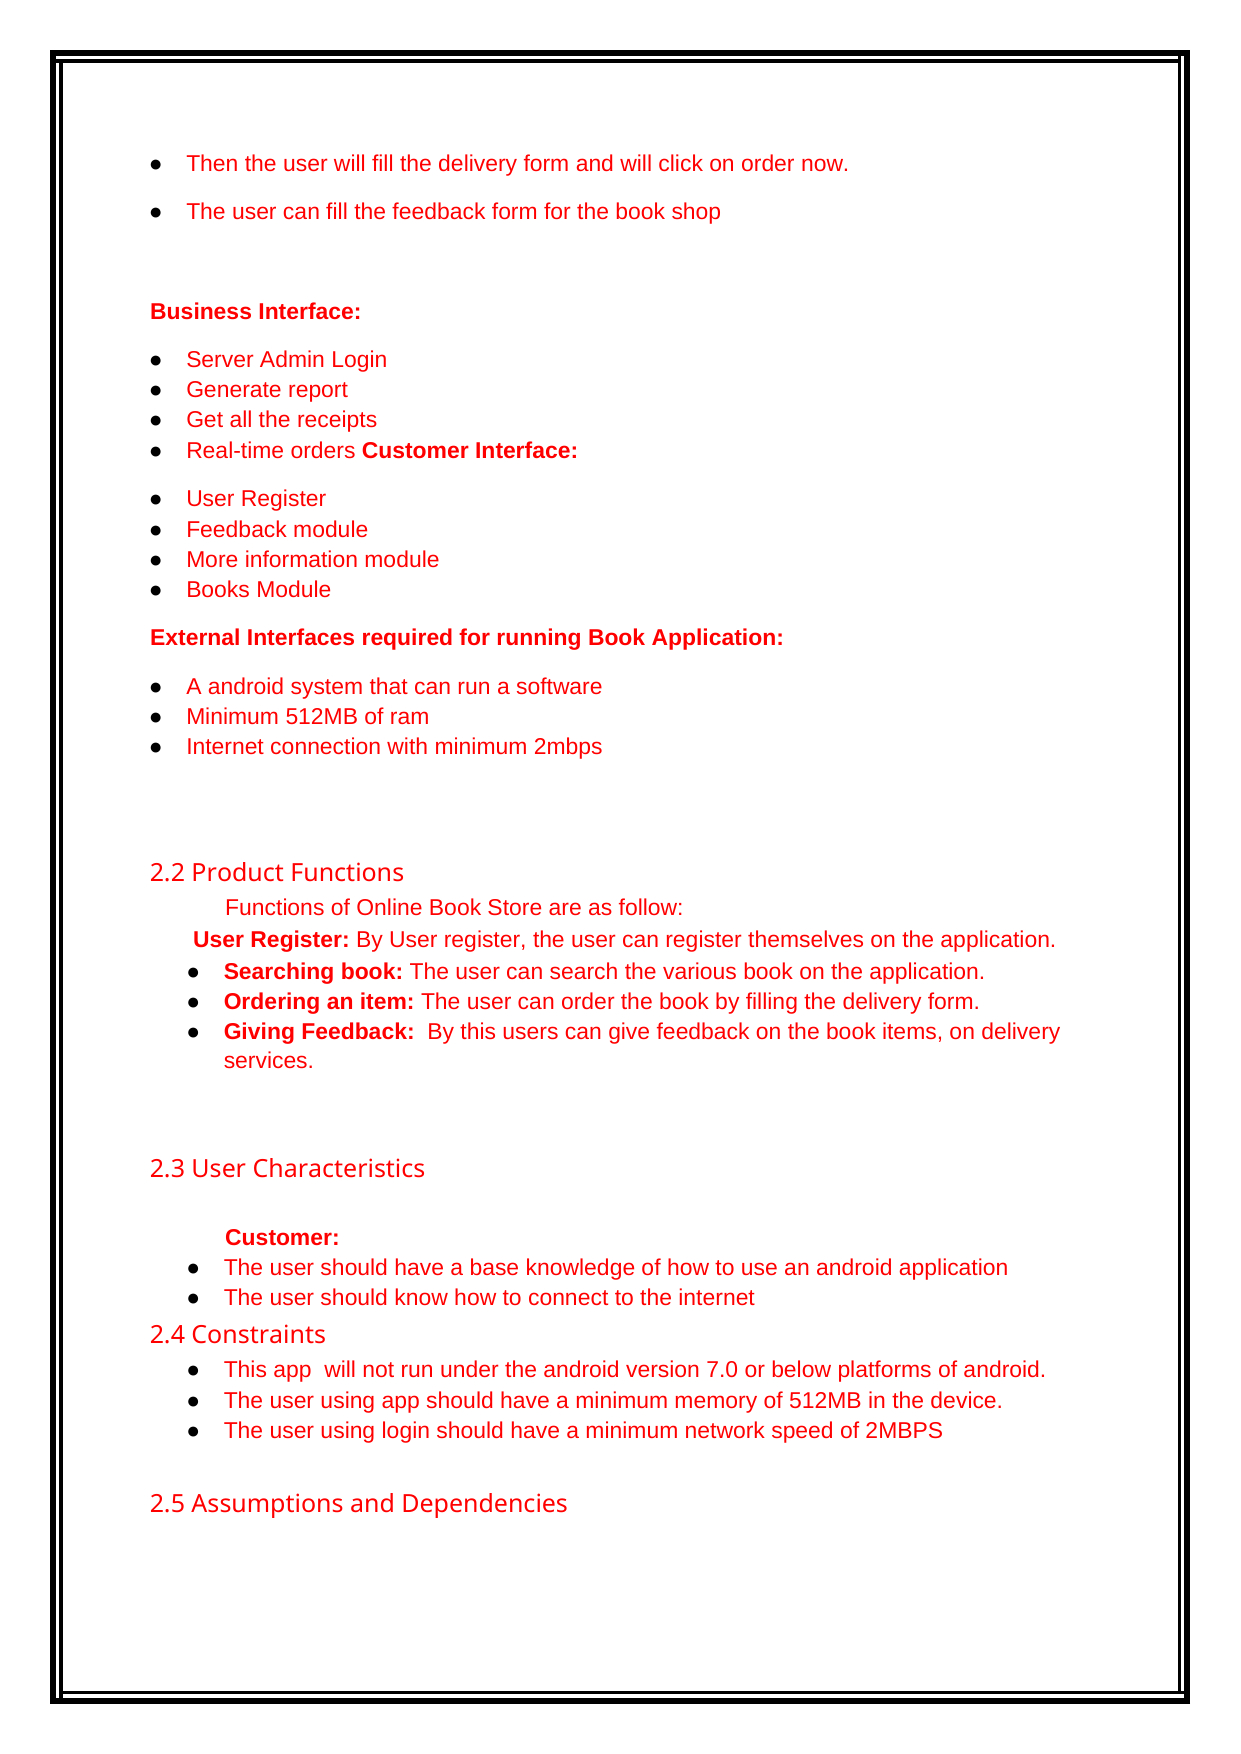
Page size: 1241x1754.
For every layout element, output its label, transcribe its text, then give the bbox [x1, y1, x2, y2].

list Giving Feedback: By this users can give feedback on the book items, on delivery services. [186, 1018, 1090, 1074]
list Generate report [148, 376, 1090, 403]
list Real-time orders Customer Interface: [148, 437, 1090, 463]
list Books Module [148, 576, 1090, 602]
list Minimum 512MB of ram [148, 703, 1090, 729]
list Internet connection with minimum 2mbps [148, 733, 1090, 759]
list Searching book: The user can search the various book on the application. [186, 958, 1090, 984]
list Get all the receipts [148, 406, 1090, 433]
list Ordering an item: The user can order the book by filling the delivery form. [186, 988, 1090, 1014]
text Customer: [225, 1224, 1090, 1250]
text User Register: By User register, the user can register themselves on the application. [150, 926, 1056, 952]
list Server Admin Login [148, 346, 1090, 372]
list The user can fill the feedback form for the book shop [148, 198, 1090, 224]
list Feedback module [148, 516, 1090, 542]
list This app will not run under the android version 7.0 or below platforms of android. [186, 1356, 1090, 1383]
subtitle 2.5 Assumptions and Dependencies [149, 1486, 1090, 1520]
list The user should have a base knowledge of how to use an android application [186, 1254, 1090, 1280]
text External Interfaces required for running Book Application: [150, 624, 1090, 651]
list User Register [148, 485, 1090, 512]
subtitle 2.4 Constraints [149, 1317, 1090, 1351]
text Business Interface: [150, 298, 1090, 324]
subtitle 2.2 Product Functions [149, 854, 1090, 888]
list More information module [148, 546, 1090, 572]
list A android system that can run a software [148, 673, 1090, 699]
list The user using login should have a minimum network speed of 2MBPS [186, 1417, 1090, 1443]
subtitle 2.3 User Characteristics [149, 1151, 1090, 1185]
text Functions of Online Book Store are as follow: [225, 894, 1090, 920]
list The user using app should have a minimum memory of 512MB in the device. [186, 1387, 1090, 1413]
list Then the user will fill the delivery form and will click on order now. [148, 150, 1090, 176]
list The user should know how to connect to the internet [186, 1284, 1090, 1310]
